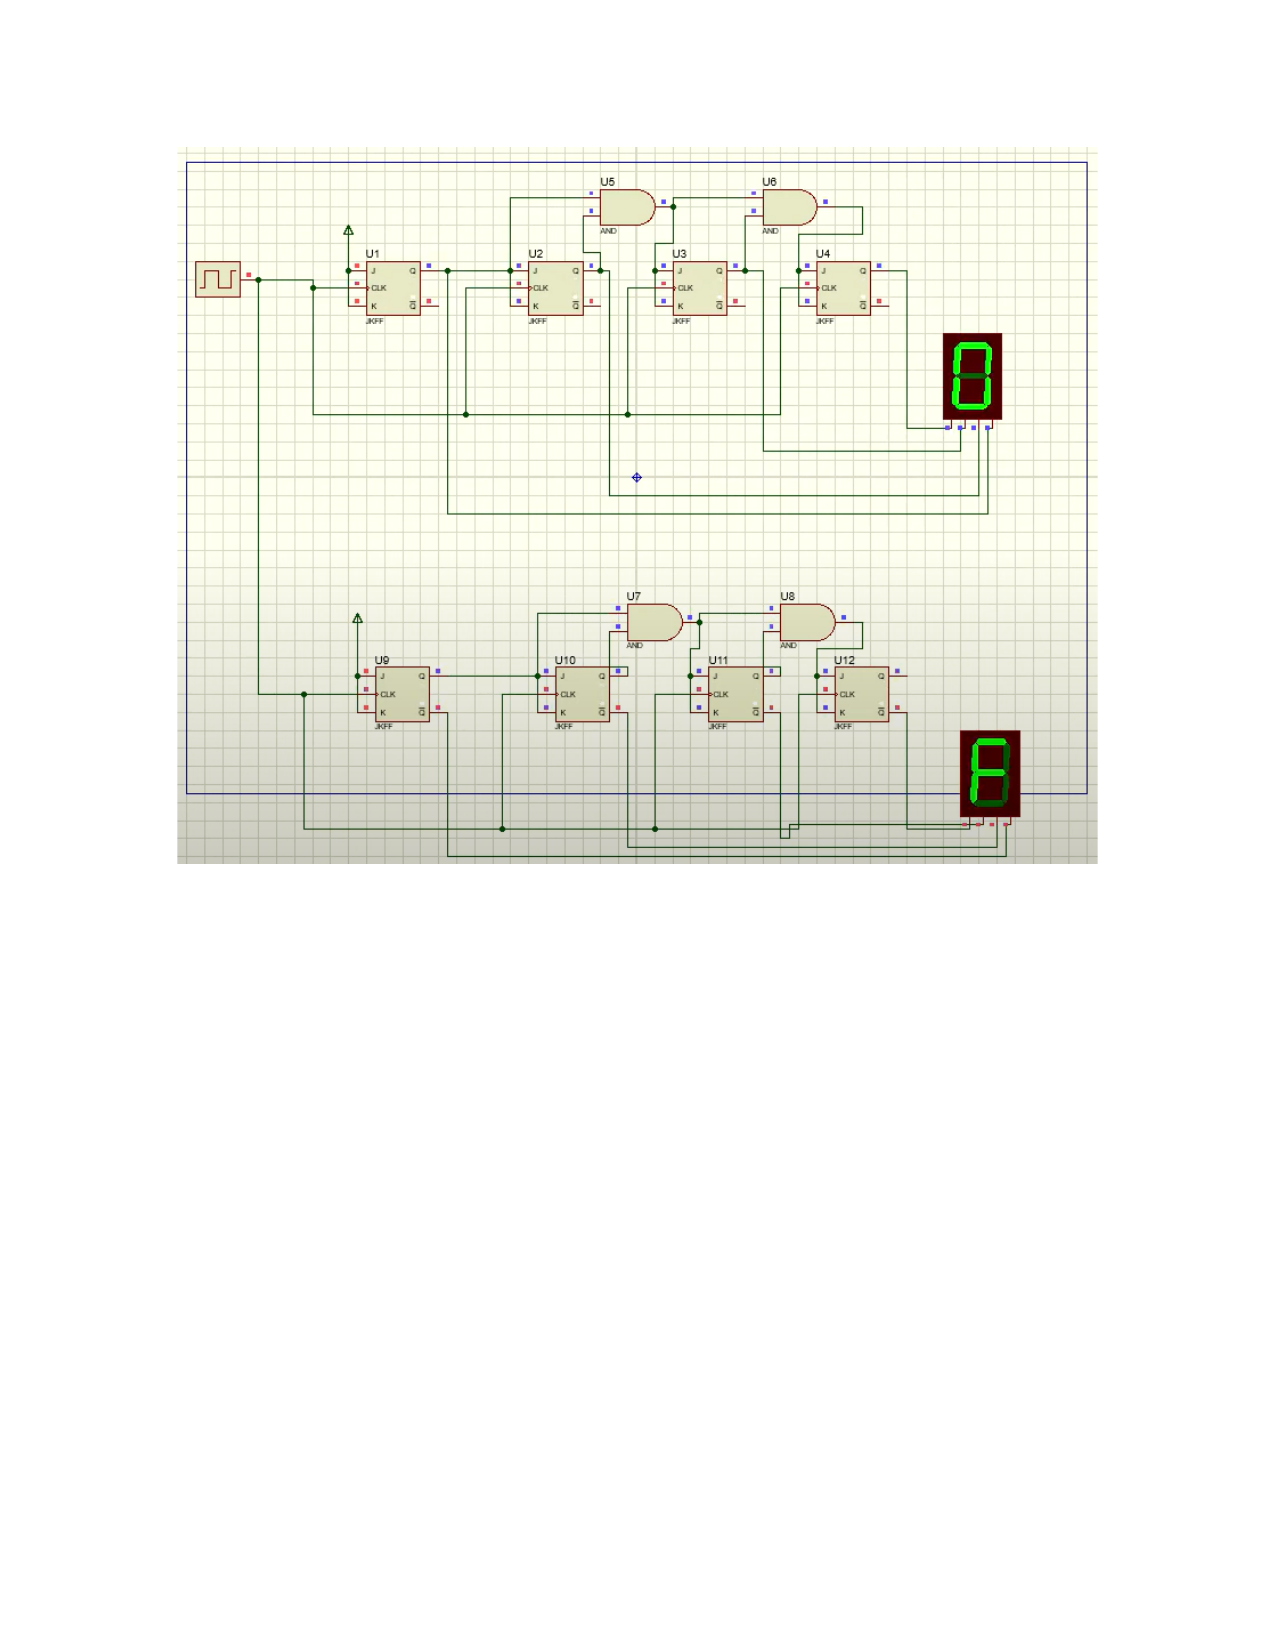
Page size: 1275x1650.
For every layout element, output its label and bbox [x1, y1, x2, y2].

picture [177, 147, 1098, 864]
